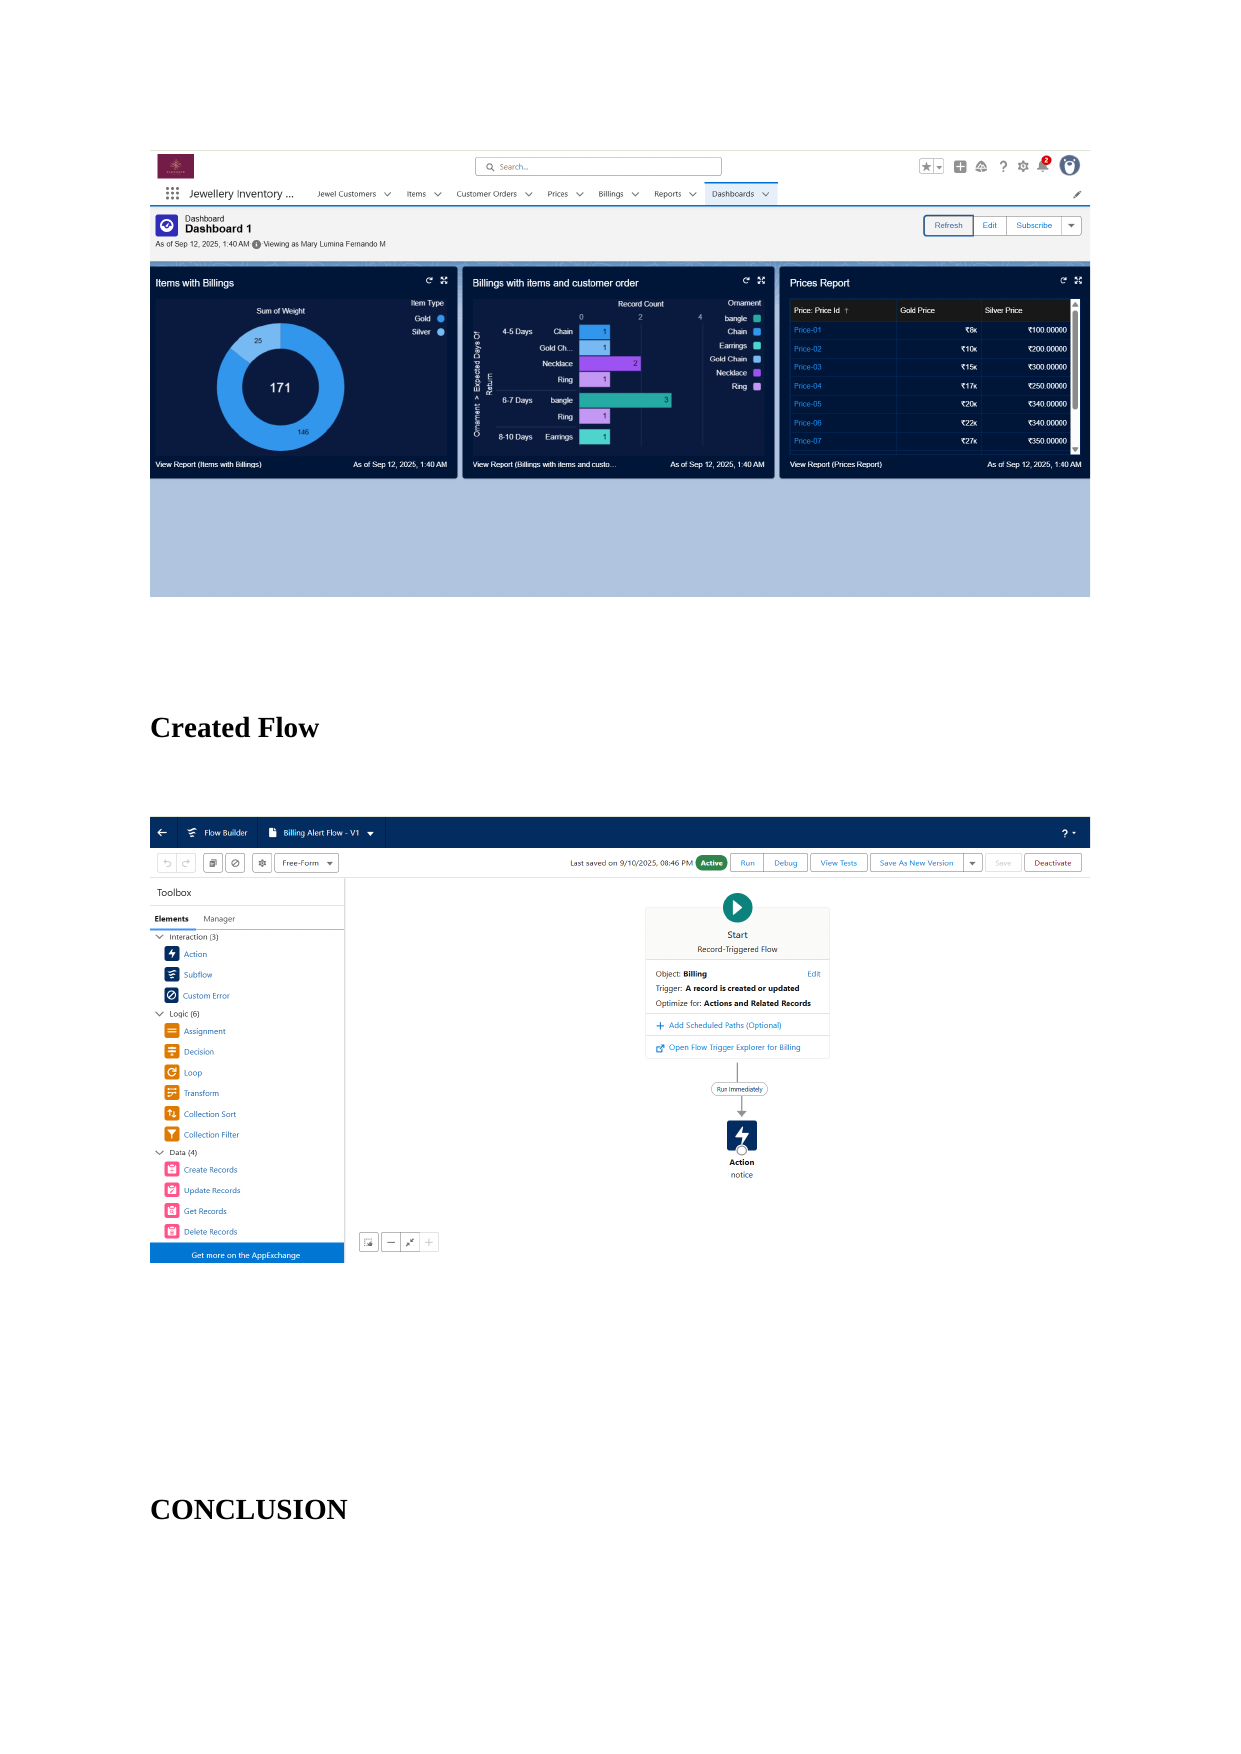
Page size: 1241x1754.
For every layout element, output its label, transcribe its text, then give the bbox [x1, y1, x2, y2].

picture [150, 816, 1091, 1263]
text CONCLUSION [150, 1492, 1090, 1526]
picture [150, 150, 1091, 597]
text Created Flow [150, 711, 1090, 744]
